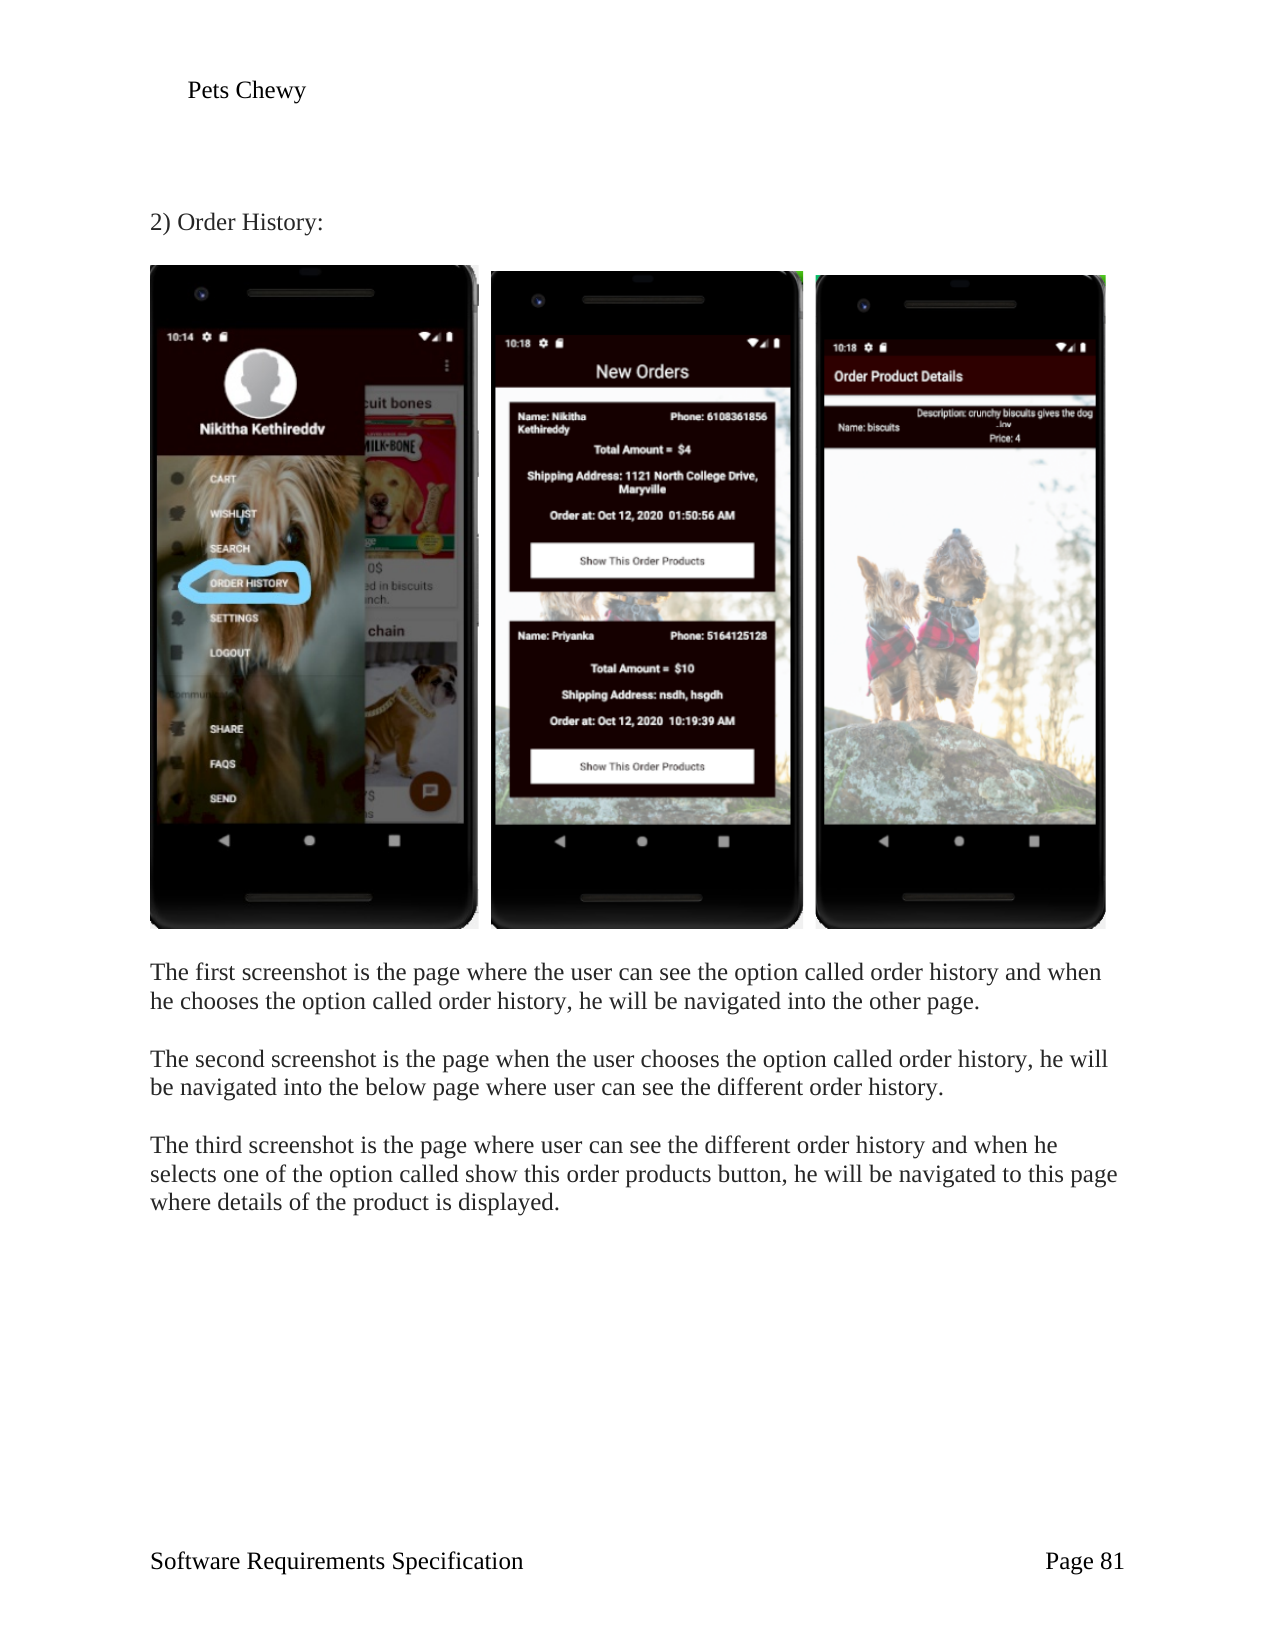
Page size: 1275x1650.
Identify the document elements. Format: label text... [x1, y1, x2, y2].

text The first screenshot is the page where the user can see the option called order history and when he chooses the option called order history, he will be navigated into the other page. [150, 957, 1125, 1015]
text The second screenshot is the page when the user chooses the option called order history, he will be navigated into the below page where user can see the different order history. [150, 1044, 1125, 1101]
picture [491, 271, 804, 929]
text The third screenshot is the page where user can see the different order history and when he selects one of the option called show this order products button, he will be navigated to this page where details of the product is displayed. [150, 1130, 1125, 1216]
picture [815, 275, 1106, 929]
text 2) Order History: [150, 207, 1125, 236]
picture [150, 265, 479, 929]
